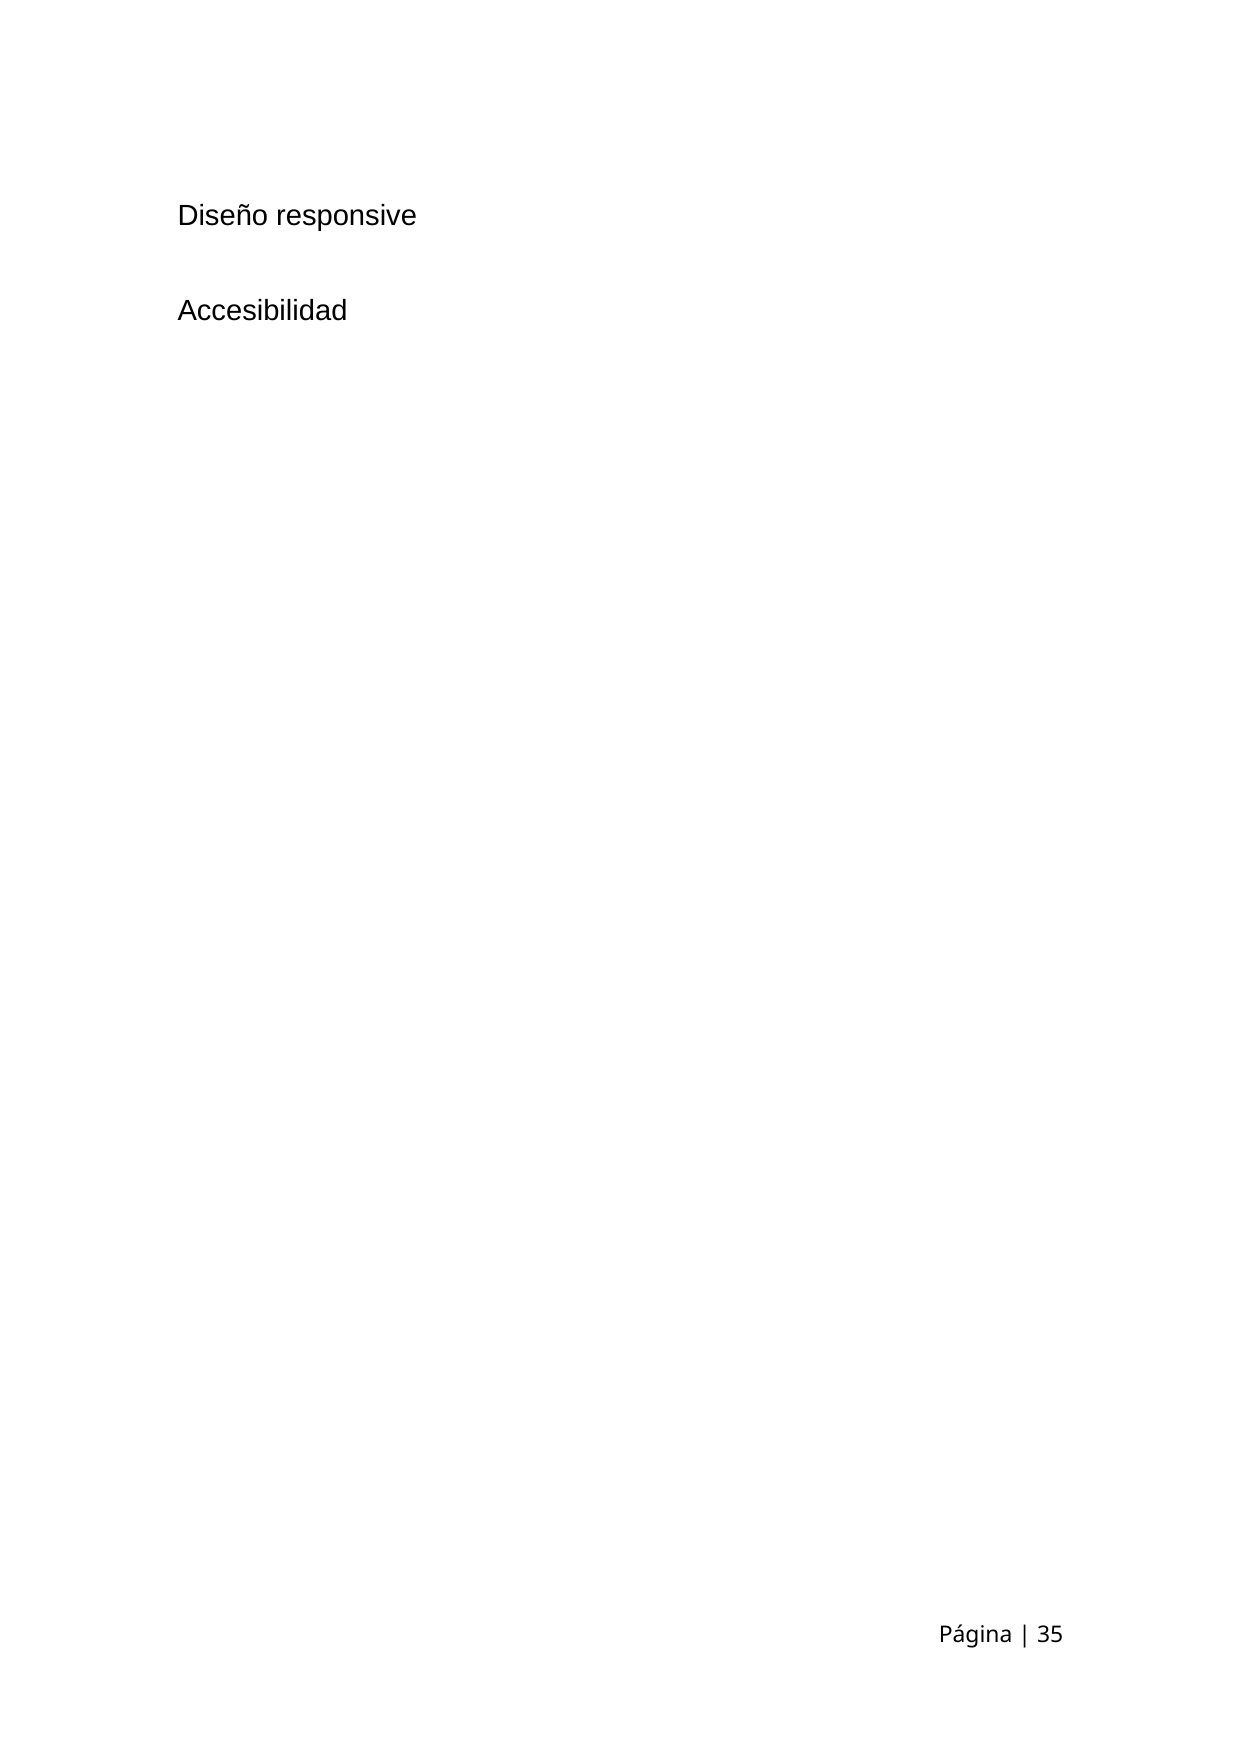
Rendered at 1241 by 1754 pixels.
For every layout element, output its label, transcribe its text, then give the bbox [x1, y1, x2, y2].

subtitle Accesibilidad [177, 293, 1063, 326]
subtitle Diseño responsive [177, 198, 1063, 232]
